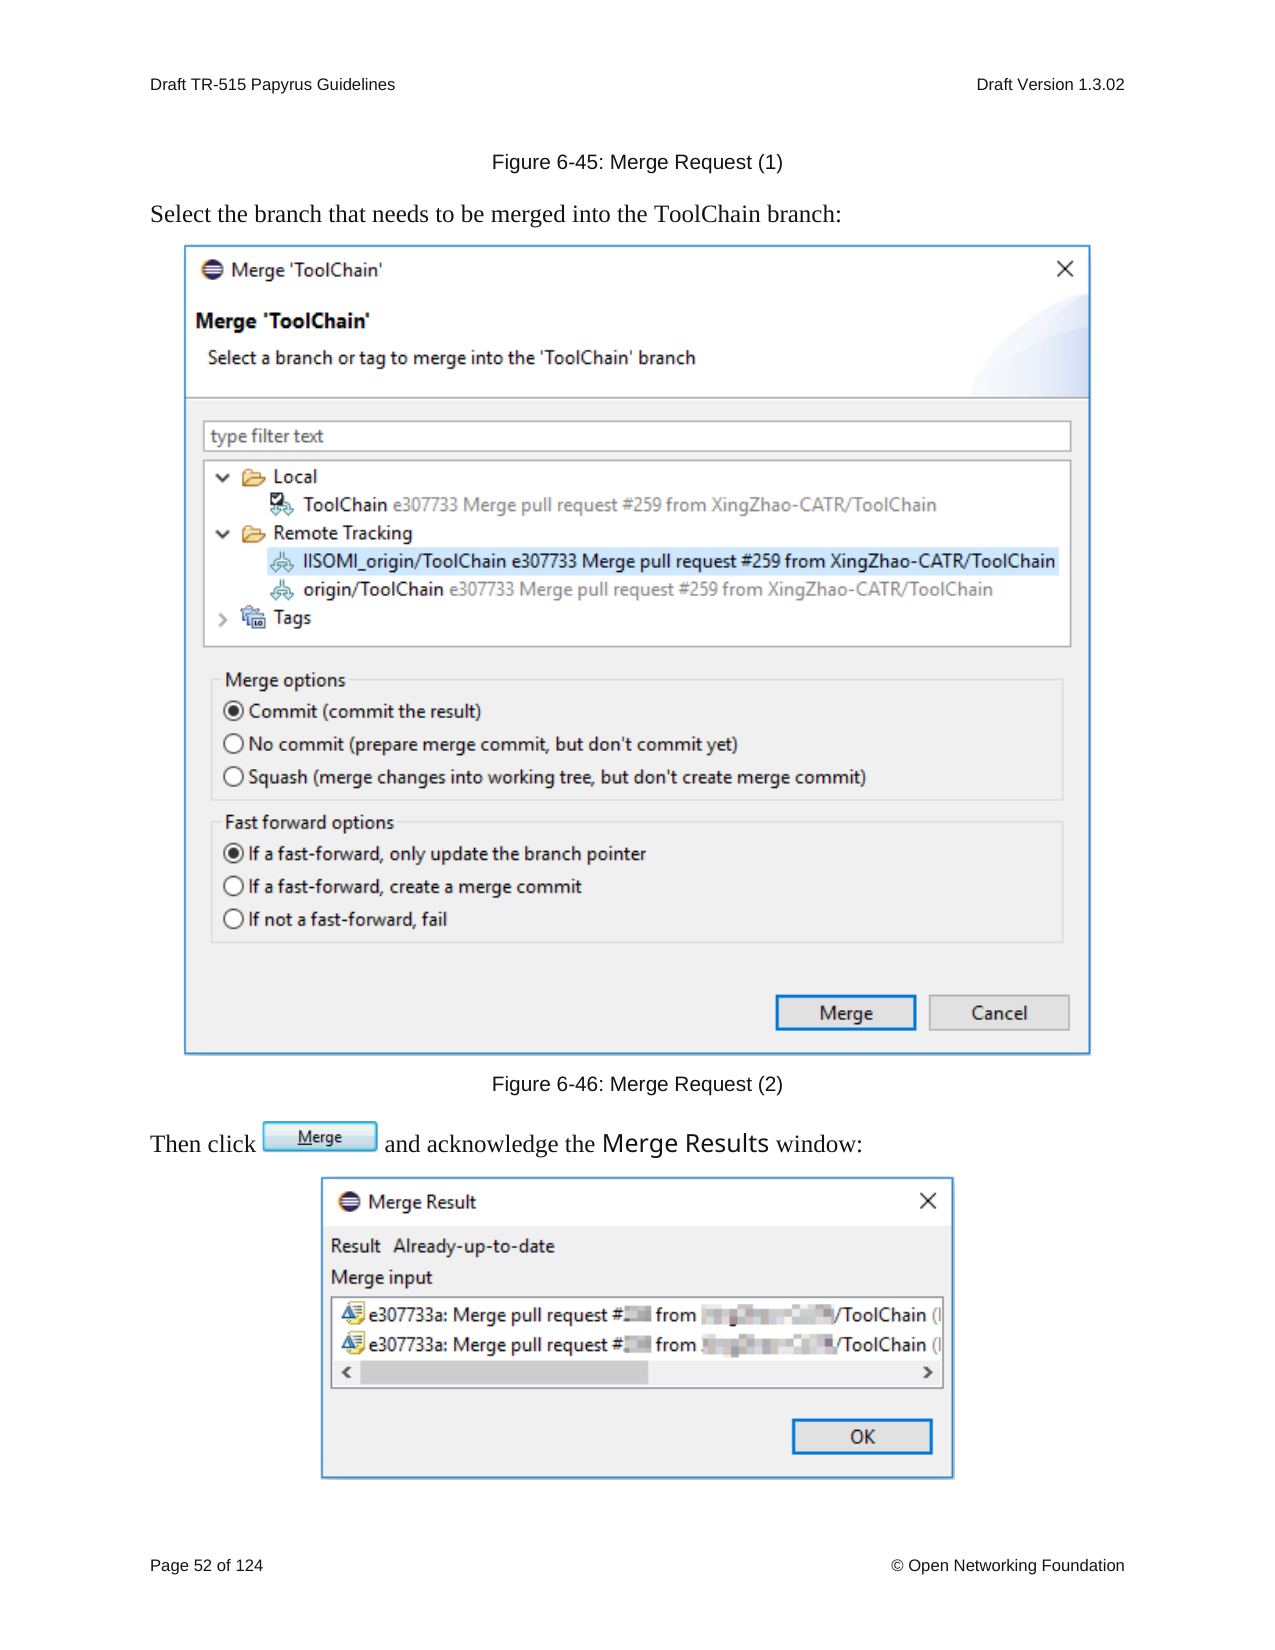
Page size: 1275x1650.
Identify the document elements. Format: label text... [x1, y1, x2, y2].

picture [262, 1121, 379, 1153]
picture [320, 1176, 955, 1480]
text Select the branch that needs to be merged into the ToolChain branch: [150, 199, 1125, 228]
picture [183, 244, 1092, 1056]
text Then click and acknowledge the Merge Results window: [150, 1121, 1125, 1160]
